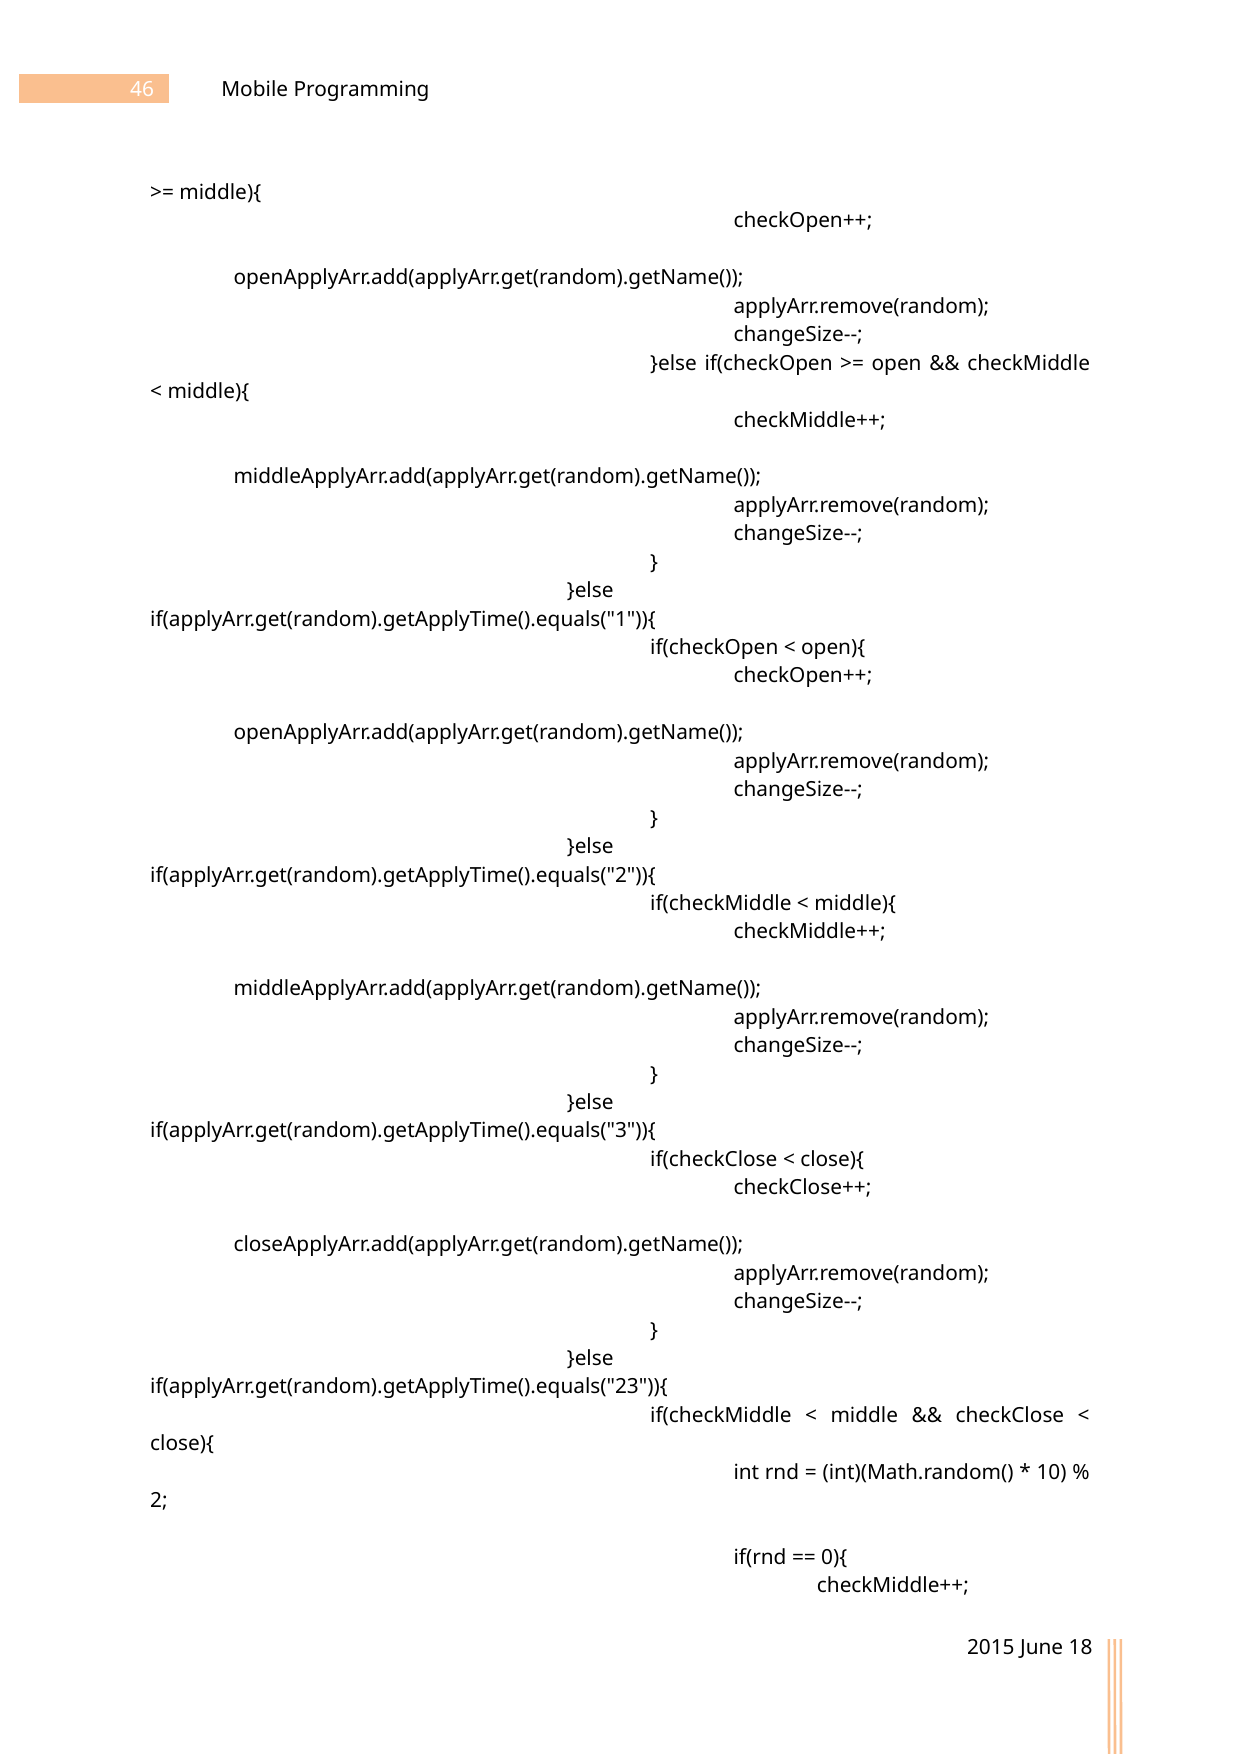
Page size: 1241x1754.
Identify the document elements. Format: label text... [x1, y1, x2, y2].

text checkMiddle++; [150, 917, 1090, 945]
text middleApplyArr.add(applyArr.get(random).getName()); [150, 433, 1090, 490]
text openApplyArr.add(applyArr.get(random).getName()); [150, 689, 1090, 746]
text }else if(applyArr.get(random).getApplyTime().equals("1")){ [150, 575, 1090, 632]
text checkClose++; [150, 1172, 1090, 1201]
text if(checkMiddle < middle && checkClose < close){ [150, 1400, 1090, 1457]
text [150, 177, 1090, 206]
text checkOpen++; [150, 661, 1090, 689]
text middleApplyArr.add(applyArr.get(random).getName()); [150, 945, 1090, 1002]
text closeApplyArr.add(applyArr.get(random).getName()); [150, 1201, 1090, 1258]
text changeSize--; [150, 774, 1090, 803]
text applyArr.remove(random); [150, 291, 1090, 319]
text applyArr.remove(random); [150, 1002, 1090, 1030]
text checkMiddle++; [150, 405, 1090, 433]
text applyArr.remove(random); [150, 1258, 1090, 1286]
text }else if(applyArr.get(random).getApplyTime().equals("3")){ [150, 1087, 1090, 1144]
text }else if(checkOpen >= open && checkMiddle < middle){ [150, 348, 1090, 405]
text } [150, 547, 1090, 575]
text openApplyArr.add(applyArr.get(random).getName()); [150, 234, 1090, 291]
text applyArr.remove(random); [150, 490, 1090, 518]
text if(rnd == 0){ [150, 1542, 1090, 1571]
text } [150, 803, 1090, 831]
text changeSize--; [150, 1030, 1090, 1059]
text int rnd = (int)(Math.random() * 10) % 2; [150, 1457, 1090, 1514]
text } [150, 1315, 1090, 1343]
text if(checkMiddle < middle){ [150, 888, 1090, 917]
text if(checkClose < close){ [150, 1144, 1090, 1172]
text }else if(applyArr.get(random).getApplyTime().equals("23")){ [150, 1343, 1090, 1400]
text changeSize--; [150, 319, 1090, 348]
text applyArr.remove(random); [150, 746, 1090, 774]
text changeSize--; [150, 1286, 1090, 1315]
text if(checkOpen < open){ [150, 632, 1090, 661]
text checkOpen++; [150, 206, 1090, 234]
text }else if(applyArr.get(random).getApplyTime().equals("2")){ [150, 831, 1090, 888]
text checkMiddle++; [150, 1571, 1090, 1599]
text } [150, 1059, 1090, 1087]
text changeSize--; [150, 518, 1090, 547]
